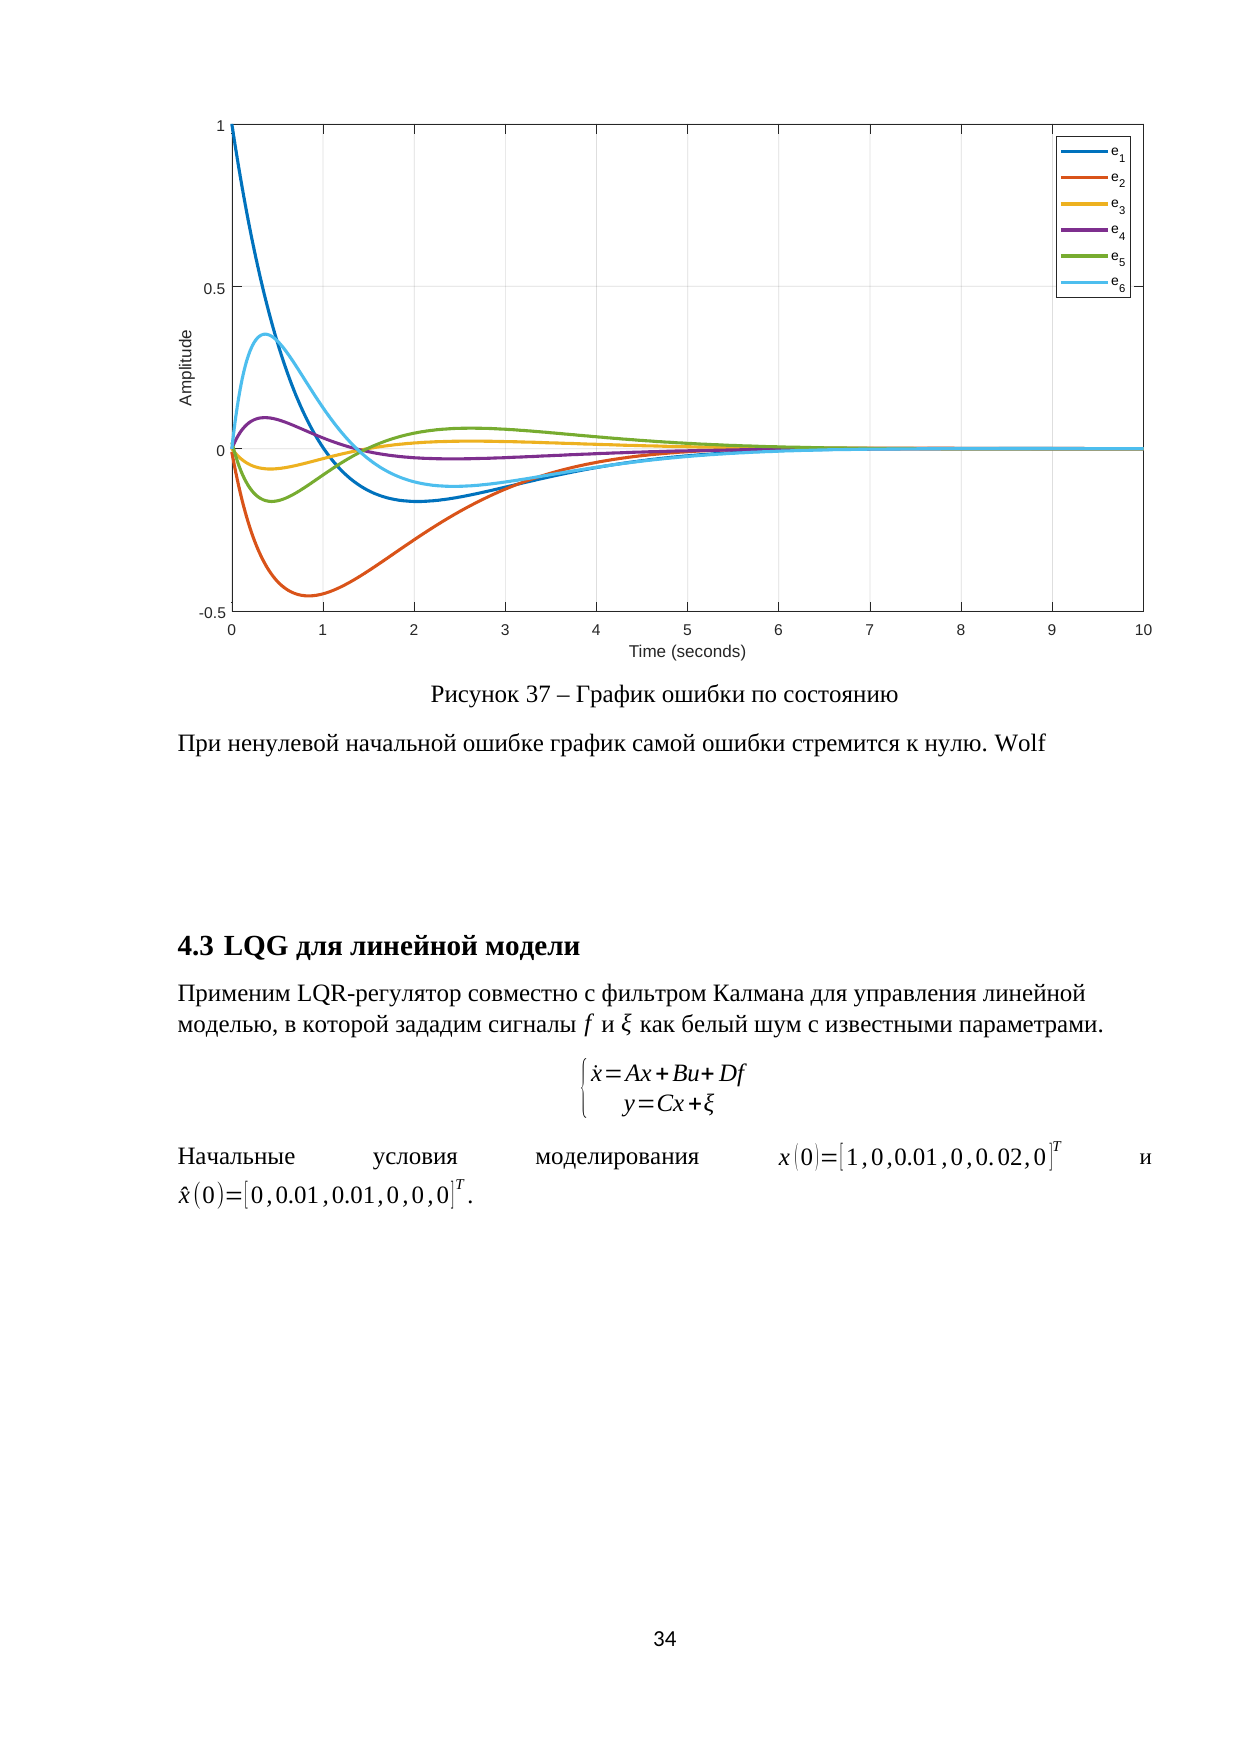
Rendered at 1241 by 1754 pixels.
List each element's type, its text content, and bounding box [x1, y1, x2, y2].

text При ненулевой начальной ошибке график самой ошибки стремится к нулю. Wolf [177, 728, 1152, 757]
text Рисунок 37 – График ошибки по состоянию [177, 679, 1152, 708]
list LQG для линейной модели [177, 928, 1152, 961]
text Применим LQR-регулятор совместно с фильтром Калмана для управления линейной моделью, в которой зададим сигналы и как белый шум с известными параметрами. [177, 978, 1152, 1038]
text Начальные условия моделирования и [177, 1138, 1152, 1211]
